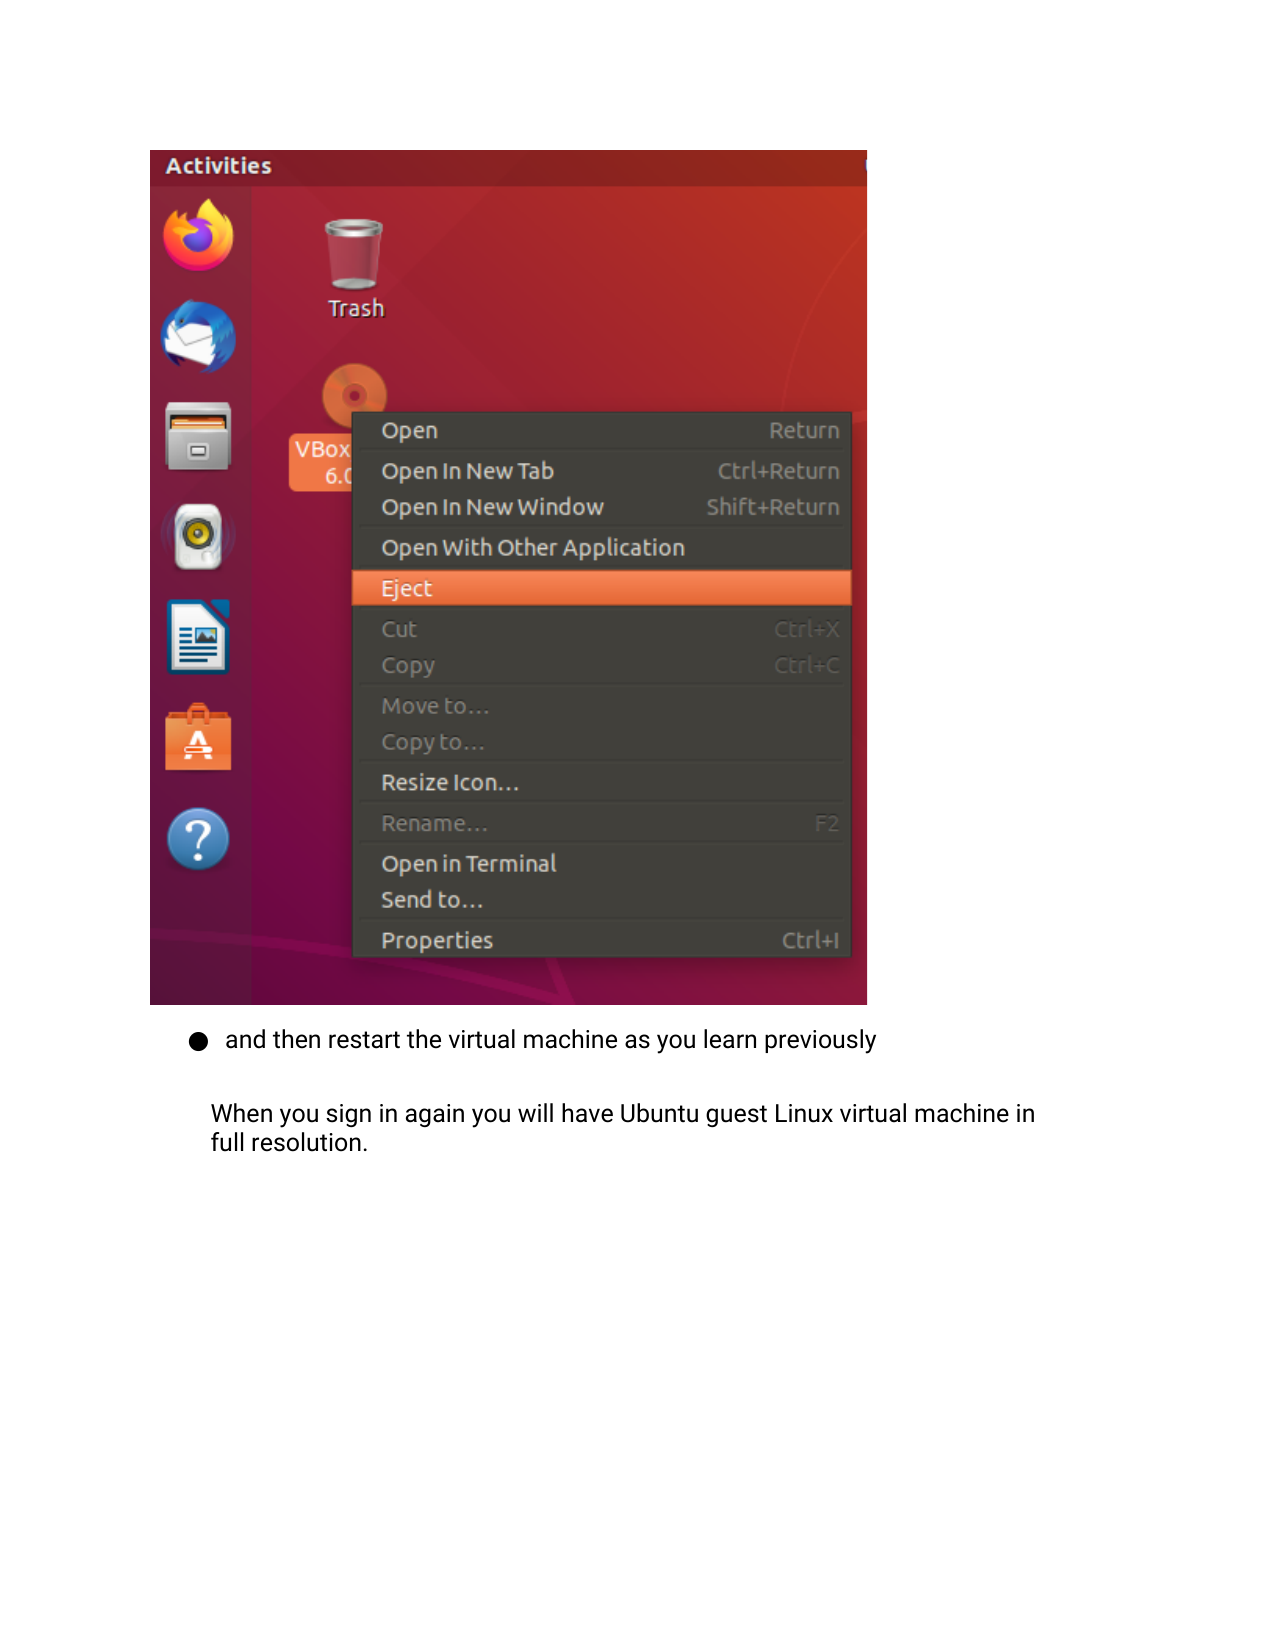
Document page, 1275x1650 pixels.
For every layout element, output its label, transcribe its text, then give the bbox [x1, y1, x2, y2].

text When you sign in again you will have Ubuntu guest Linux virtual machine in full resolution. [210, 1099, 1064, 1157]
list and then restart the virtual machine as you learn previously [187, 1026, 1125, 1055]
picture [150, 150, 868, 1005]
